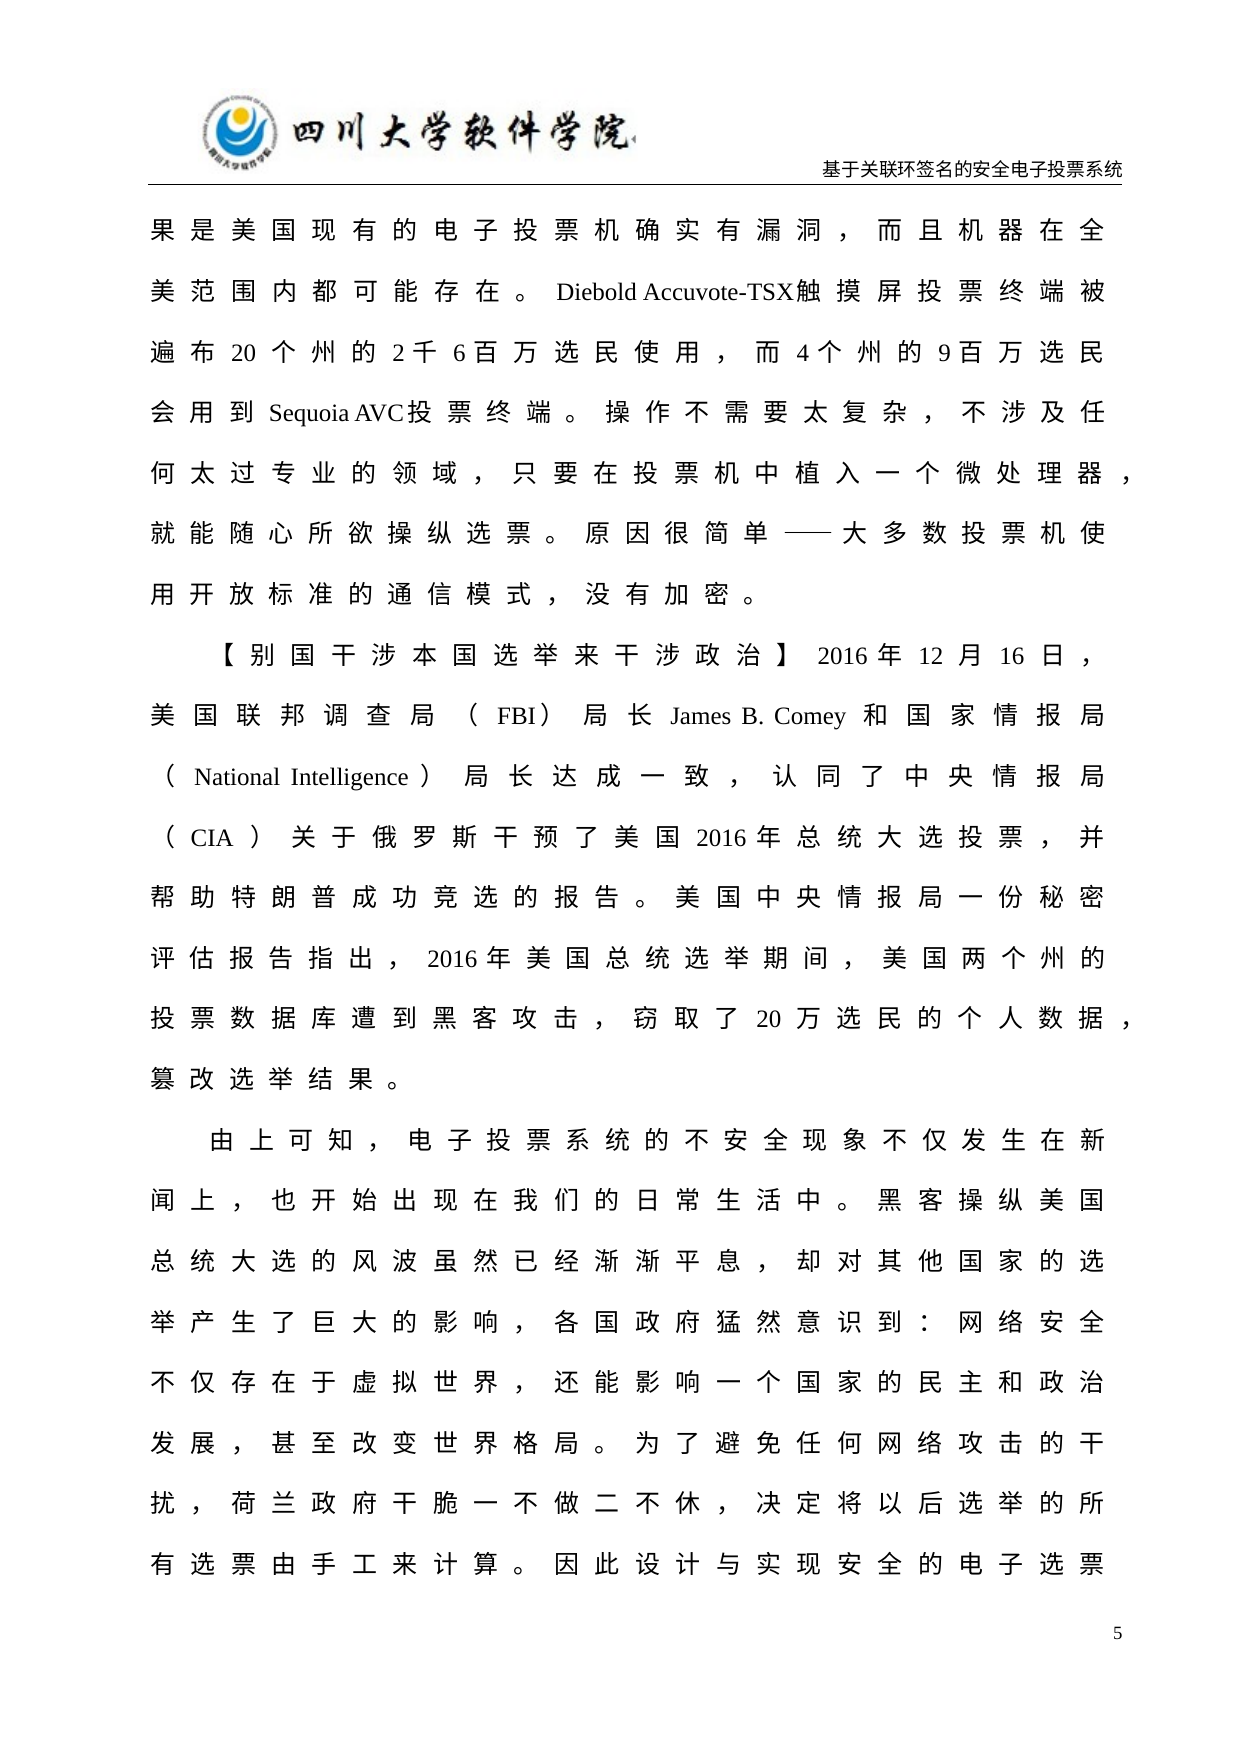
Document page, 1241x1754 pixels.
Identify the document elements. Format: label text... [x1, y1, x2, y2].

picture [197, 88, 639, 177]
text 【别国干涉本国选举来干涉政治】2016年12月16日，美国联邦调查局（FBI）局长James B. Comey 和国家情报局（National Intelligence）局长达成一致，认同了中央情报局（CIA）关于俄罗斯干预了美国2016年总统大选投票，并帮助特朗普成功竞选的报告。美国中央情报局一份秘密评估报告指出，2016年美国总统选举期间，美国两个州的投票数据库遭到黑客攻击，窃取了20万选民的个人数据，篡改选举结果。 [150, 623, 1120, 1108]
